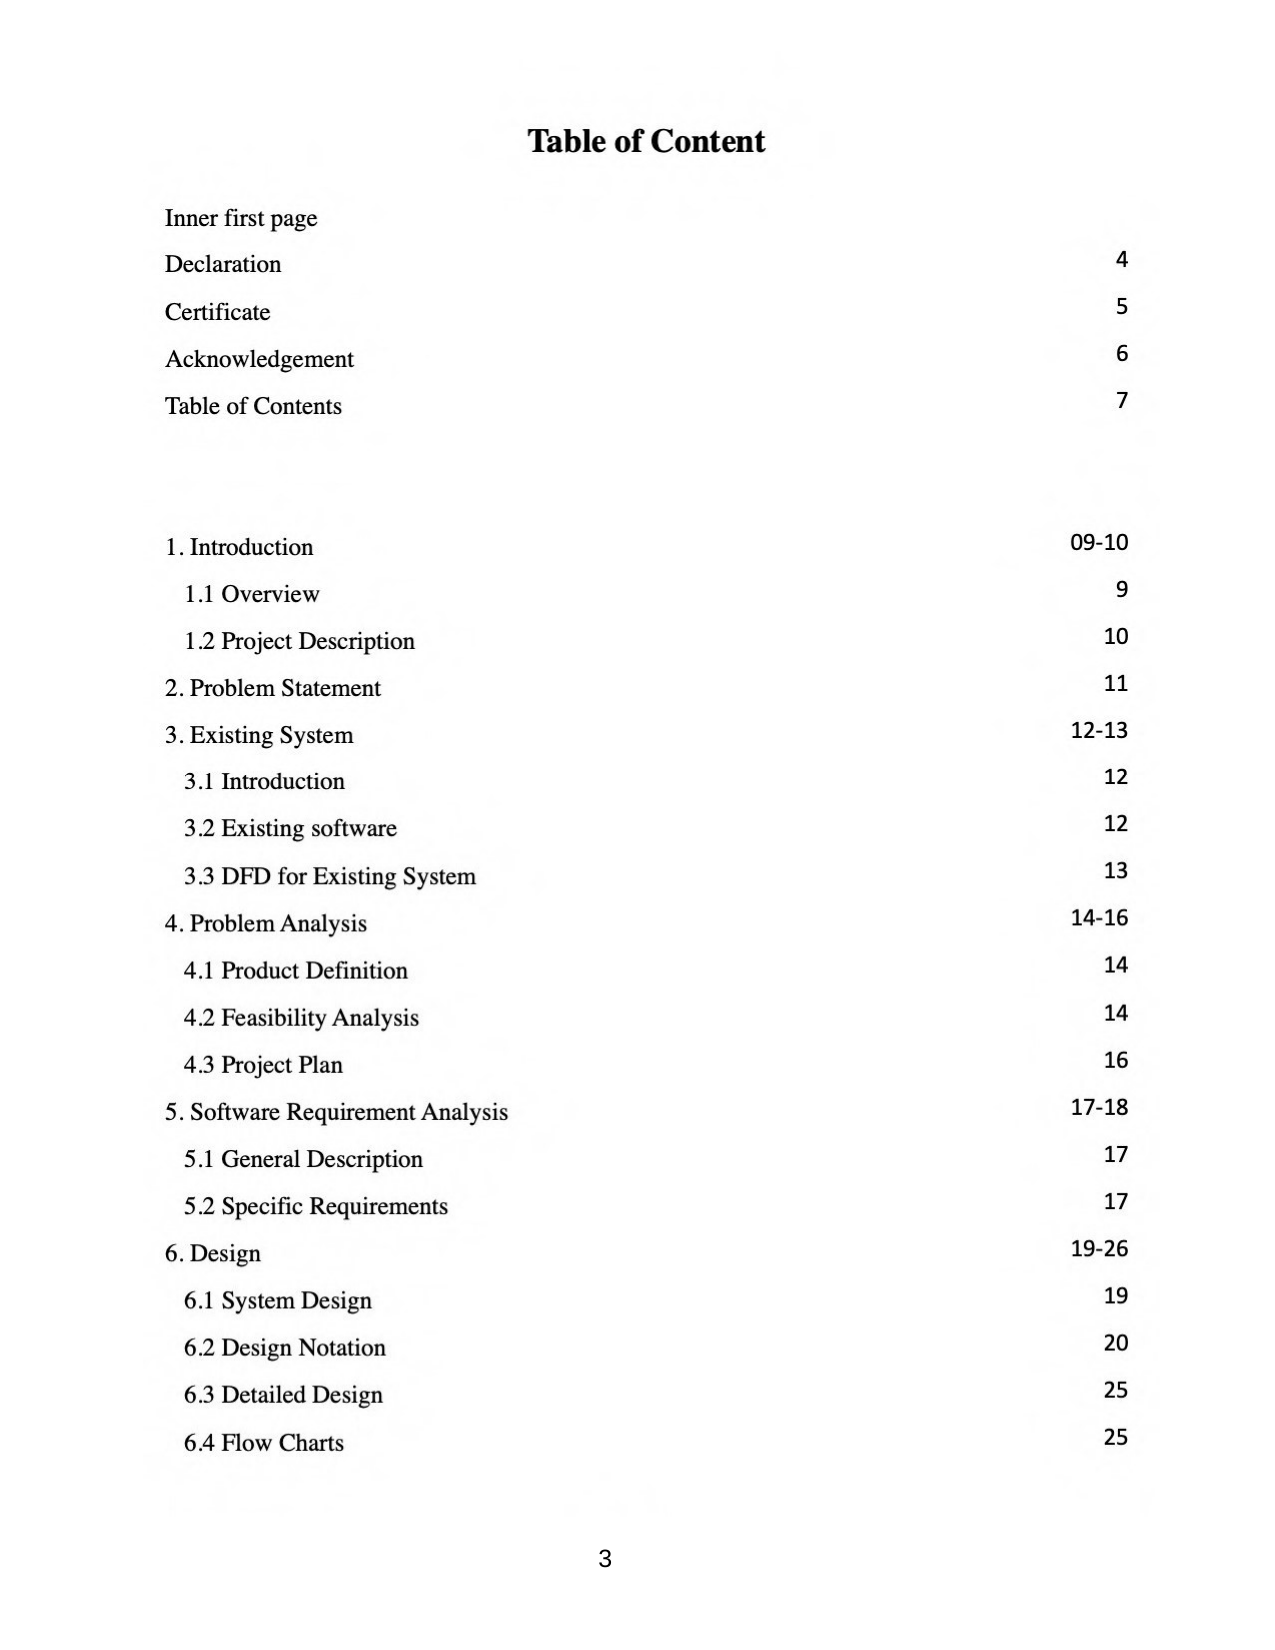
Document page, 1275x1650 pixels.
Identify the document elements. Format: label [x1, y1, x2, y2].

picture [143, 35, 1160, 1517]
